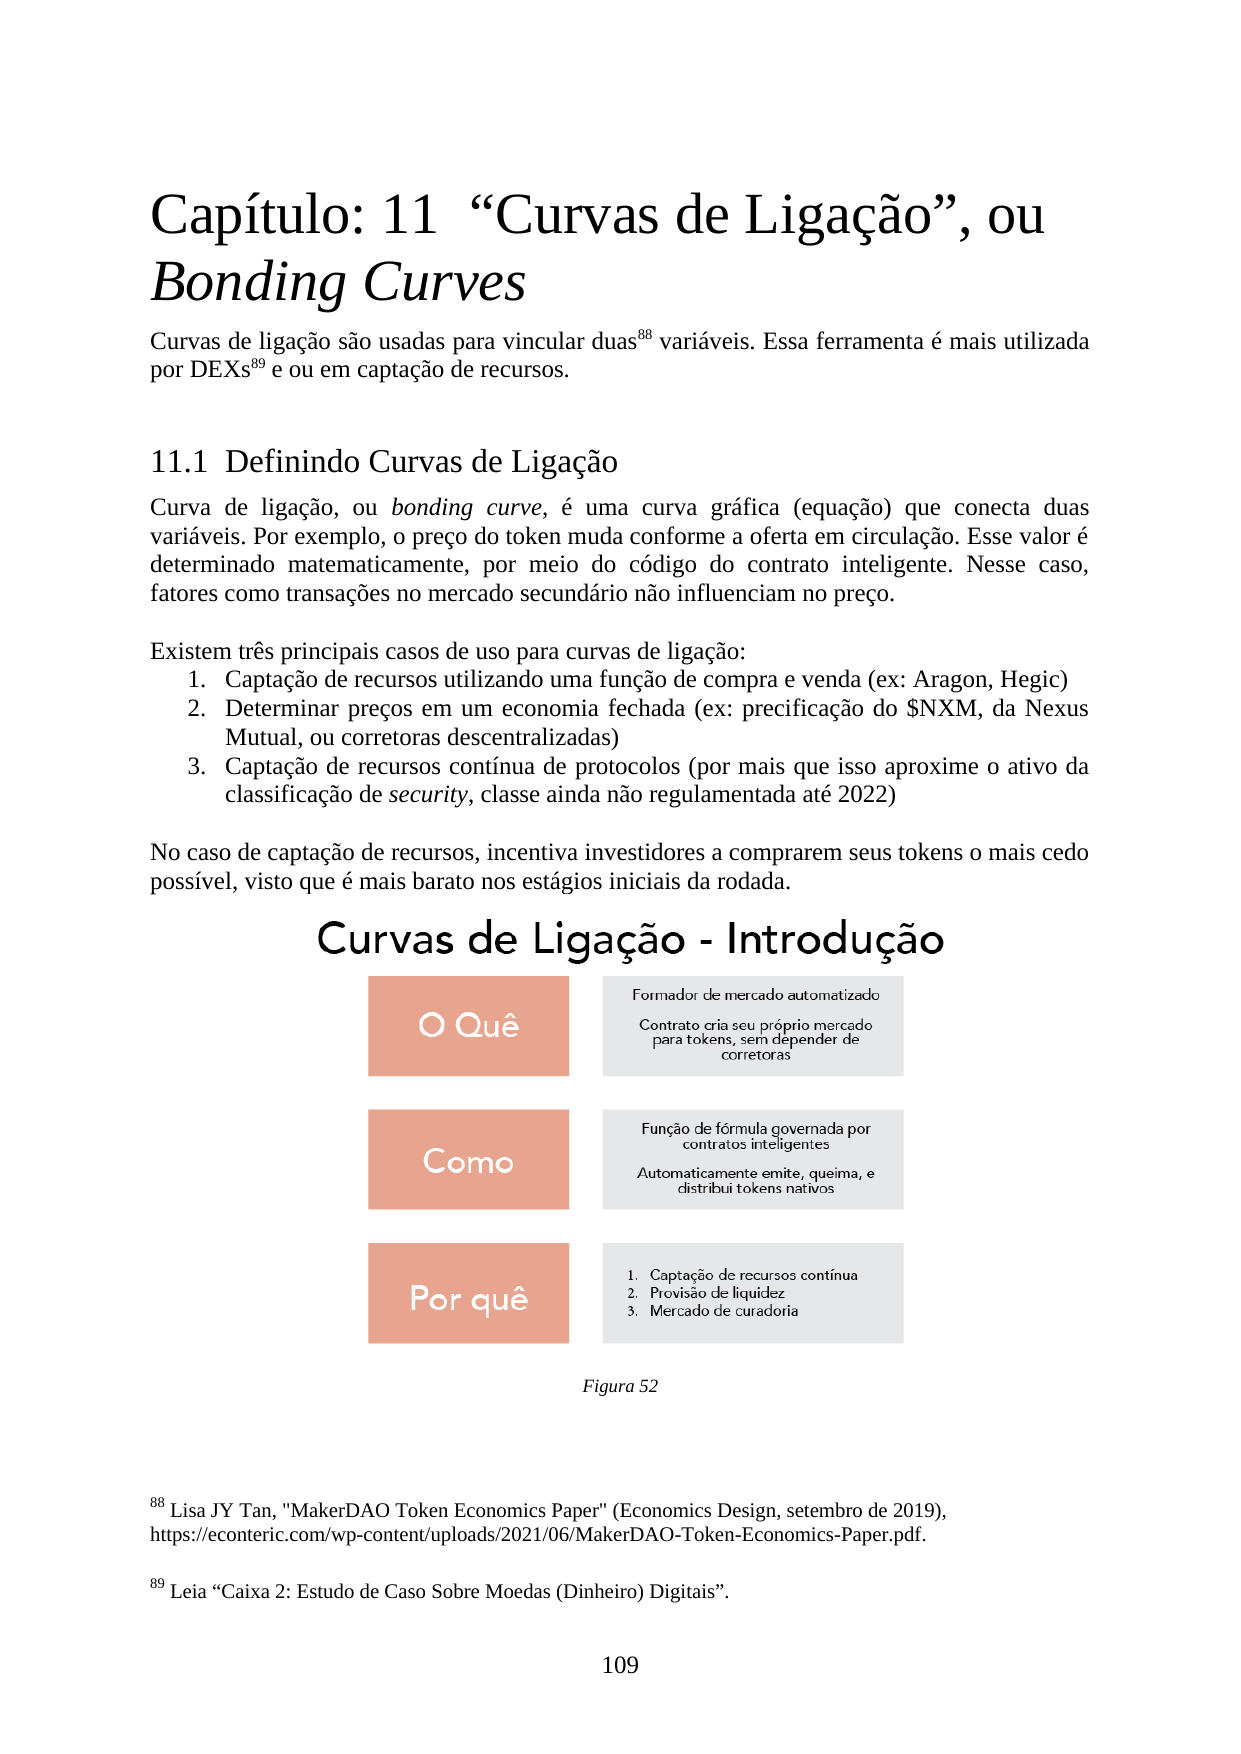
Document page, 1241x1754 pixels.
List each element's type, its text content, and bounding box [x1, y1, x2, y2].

subtitle Definindo Curvas de Ligação [150, 441, 1090, 479]
text Existem três principais casos de uso para curvas de ligação: [150, 636, 1090, 664]
list Captação de recursos contínua de protocolos (por mais que isso aproxime o ativo da classificação de security, classe ainda não regulamentada até 2022) [187, 751, 1090, 808]
text Curva de ligação, ou bonding curve, é uma curva gráfica (equação) que conecta duas variáveis. Por exemplo, o preço do token muda conforme a oferta em circulação. Esse valor é determinado matematicamente, por meio do código do contrato inteligente. Nesse caso, fatores como transações no mercado secundário não influenciam no preço. [150, 492, 1090, 607]
text No caso de captação de recursos, incentiva investidores a comprarem seus tokens o mais cedo possível, visto que é mais barato nos estágios iniciais da rodada. [150, 837, 1090, 894]
picture [278, 894, 962, 1354]
list Captação de recursos utilizando uma função de compra e venda (ex: Aragon, Hegic) [187, 664, 1090, 693]
subtitle “Curvas de Ligação”, ou Bonding Curves [150, 179, 1090, 313]
text Curvas de ligação são usadas para vincular duas variáveis. Essa ferramenta é mais utilizada por DEXs e ou em captação de recursos. [150, 326, 1090, 383]
list Determinar preços em um economia fechada (ex: precificação do $NXM, da Nexus Mutual, ou corretoras descentralizadas) [187, 693, 1090, 751]
